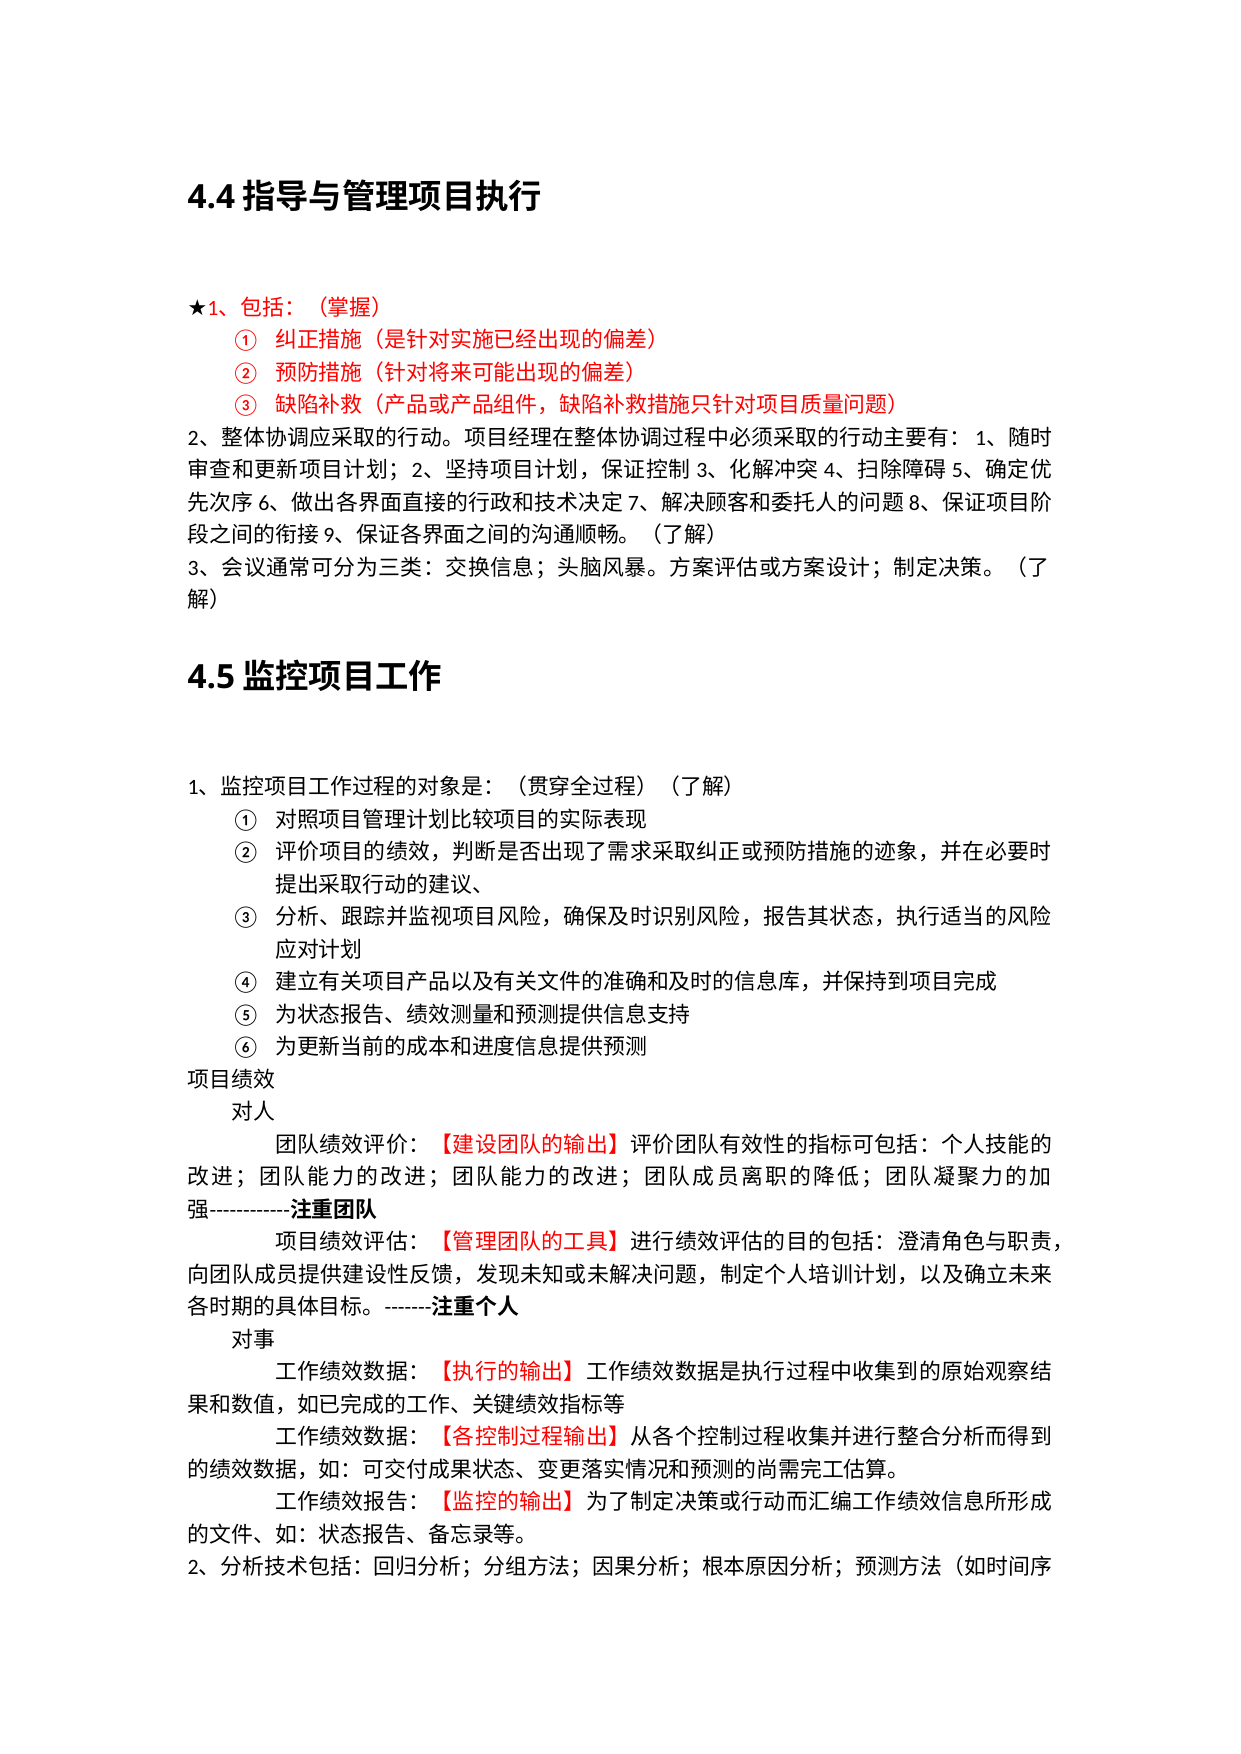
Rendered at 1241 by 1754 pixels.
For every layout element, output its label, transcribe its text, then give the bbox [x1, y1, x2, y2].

list 建立有关项目产品以及有关文件的准确和及时的信息库，并保持到项目完成 [231, 964, 1053, 996]
text 项目绩效评估：【管理团队的工具】进行绩效评估的目的包括：澄清角色与职责，向团队成员提供建设性反馈，发现未知或未解决问题，制定个人培训计划，以及确立未来各时期的具体目标。-------注重个人 [187, 1224, 1053, 1321]
text 工作绩效报告：【监控的输出】为了制定决策或行动而汇编工作绩效信息所形成的文件、如：状态报告、备忘录等。 [187, 1484, 1053, 1549]
text 工作绩效数据：【执行的输出】工作绩效数据是执行过程中收集到的原始观察结果和数值，如已完成的工作、关键绩效指标等 [187, 1354, 1053, 1419]
text 1、监控项目工作过程的对象是：（贯穿全过程）（了解） [187, 769, 1053, 801]
text 对事 [187, 1321, 1053, 1354]
list 评价项目的绩效，判断是否出现了需求采取纠正或预防措施的迹象，并在必要时提出采取行动的建议、 [231, 834, 1053, 899]
text 3、会议通常可分为三类：交换信息；头脑风暴。方案评估或方案设计；制定决策。（了解） [187, 549, 1053, 614]
text 对人 [187, 1094, 1053, 1126]
text 项目绩效 [187, 1061, 1053, 1094]
subtitle 4.5监控项目工作 [187, 641, 1053, 706]
list 预防措施（针对将来可能出现的偏差） [231, 354, 1053, 387]
list 为状态报告、绩效测量和预测提供信息支持 [231, 996, 1053, 1029]
list 对照项目管理计划比较项目的实际表现 [231, 801, 1053, 834]
text 团队绩效评价：【建设团队的输出】评价团队有效性的指标可包括：个人技能的改进；团队能力的改进；团队能力的改进；团队成员离职的降低；团队凝聚力的加强------------注重团队 [187, 1126, 1053, 1224]
list 纠正措施（是针对实施已经出现的偏差） [231, 322, 1053, 354]
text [187, 1549, 1053, 1581]
list 缺陷补救（产品或产品组件，缺陷补救措施只针对项目质量问题） [231, 387, 1053, 419]
list 为更新当前的成本和进度信息提供预测 [231, 1029, 1053, 1061]
subtitle 4.4指导与管理项目执行 [187, 162, 1053, 227]
list 分析、跟踪并监视项目风险，确保及时识别风险，报告其状态，执行适当的风险应对计划 [231, 899, 1053, 964]
text 工作绩效数据：【各控制过程输出】从各个控制过程收集并进行整合分析而得到的绩效数据，如：可交付成果状态、变更落实情况和预测的尚需完工估算。 [187, 1419, 1053, 1484]
text 2、整体协调应采取的行动。项目经理在整体协调过程中必须采取的行动主要有：1、随时审查和更新项目计划；2、坚持项目计划，保证控制3、化解冲突4、扫除障碍5、确定优先次序6、做出各界面直接的行政和技术决定7、解决顾客和委托人的问题8、保证项目阶段之间的衔接9、保证各界面之间的沟通顺畅。（了解） [187, 419, 1053, 549]
text ★1、包括：（掌握） [187, 289, 1053, 322]
